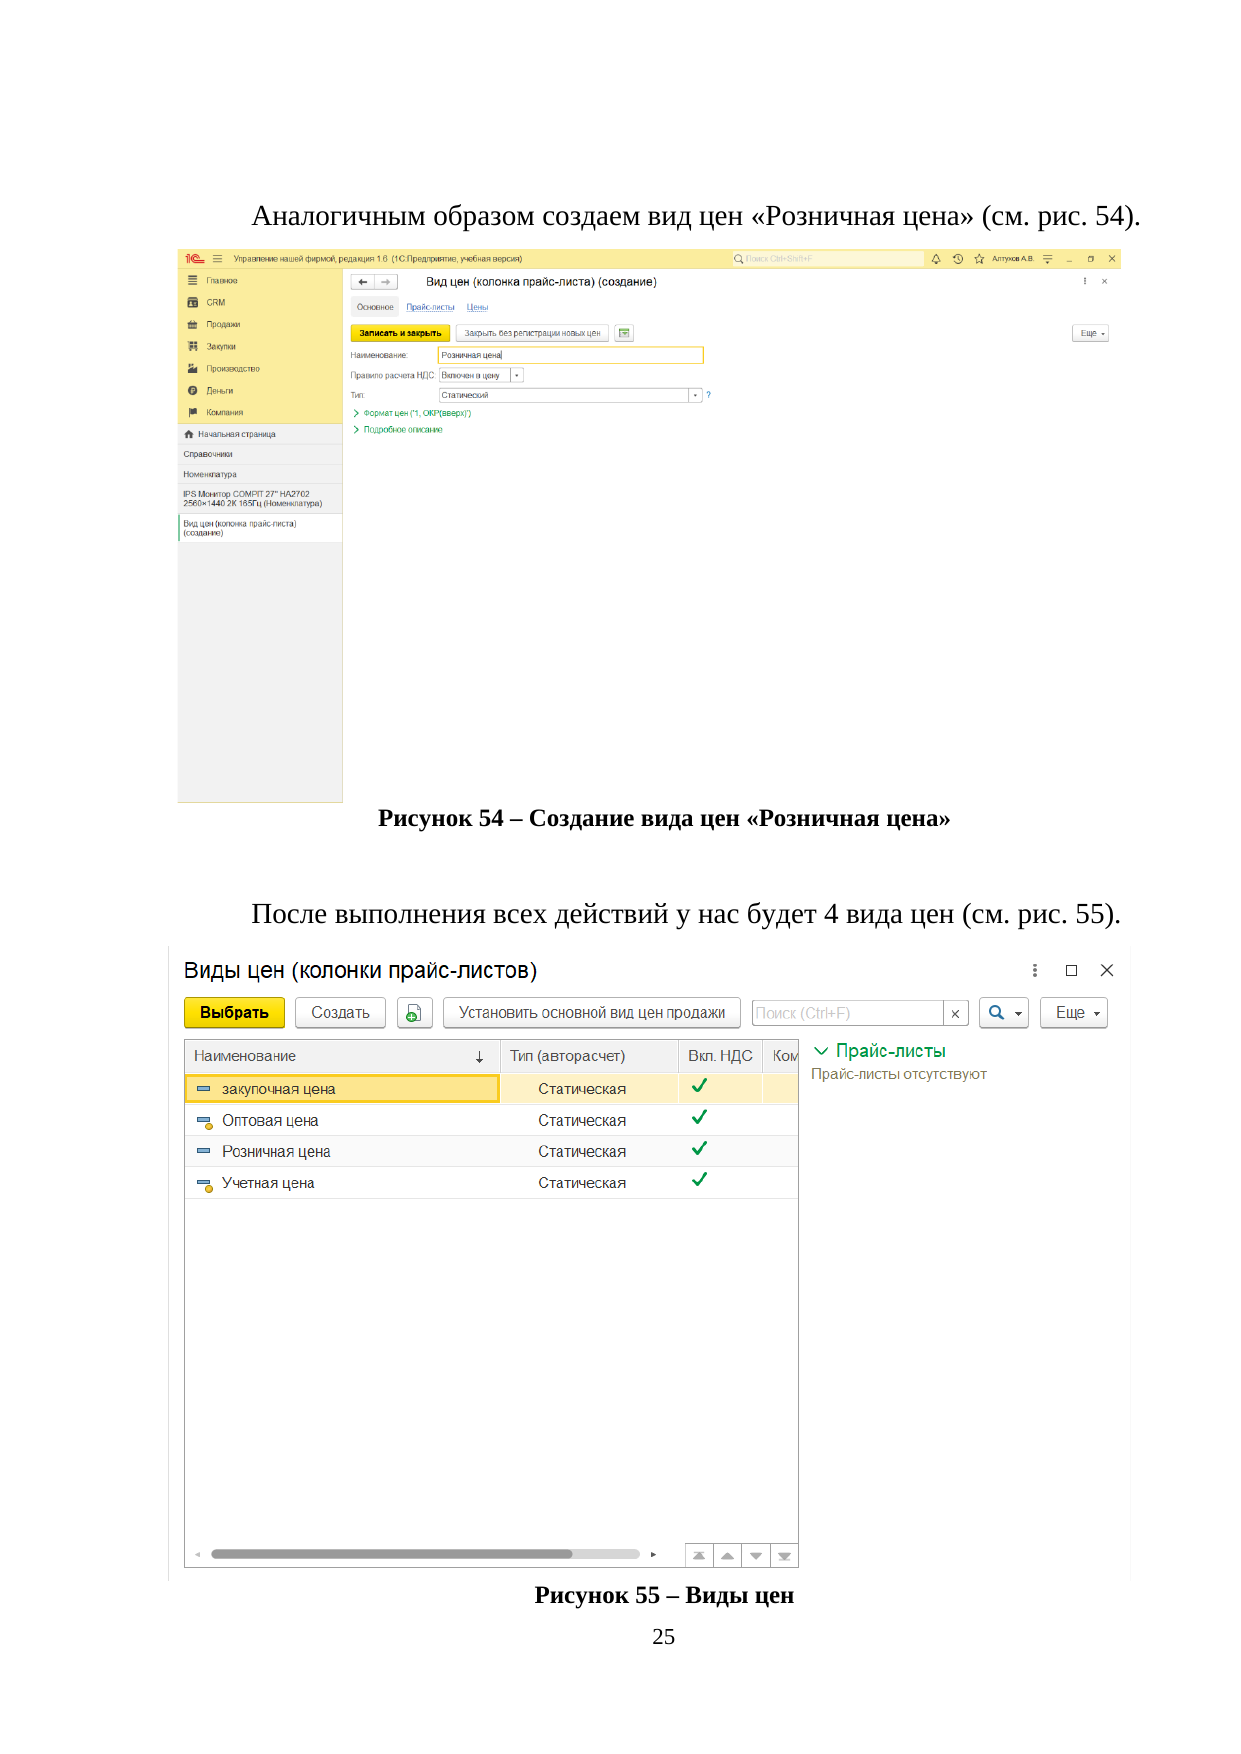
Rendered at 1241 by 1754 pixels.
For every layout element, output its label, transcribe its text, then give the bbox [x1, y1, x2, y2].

picture [168, 946, 1130, 1581]
text После выполнения всех действий у нас будет 4 вида цен (см. рис. 55). [251, 896, 1192, 930]
text Рисунок 54 – Создание вида цен «Розничная цена» [195, 803, 1134, 832]
picture [177, 249, 1121, 803]
text Рисунок 55 – Виды цен [195, 1580, 1134, 1609]
text Аналогичным образом создаем вид цен «Розничная цена» (см. рис. 54). [251, 198, 1192, 232]
